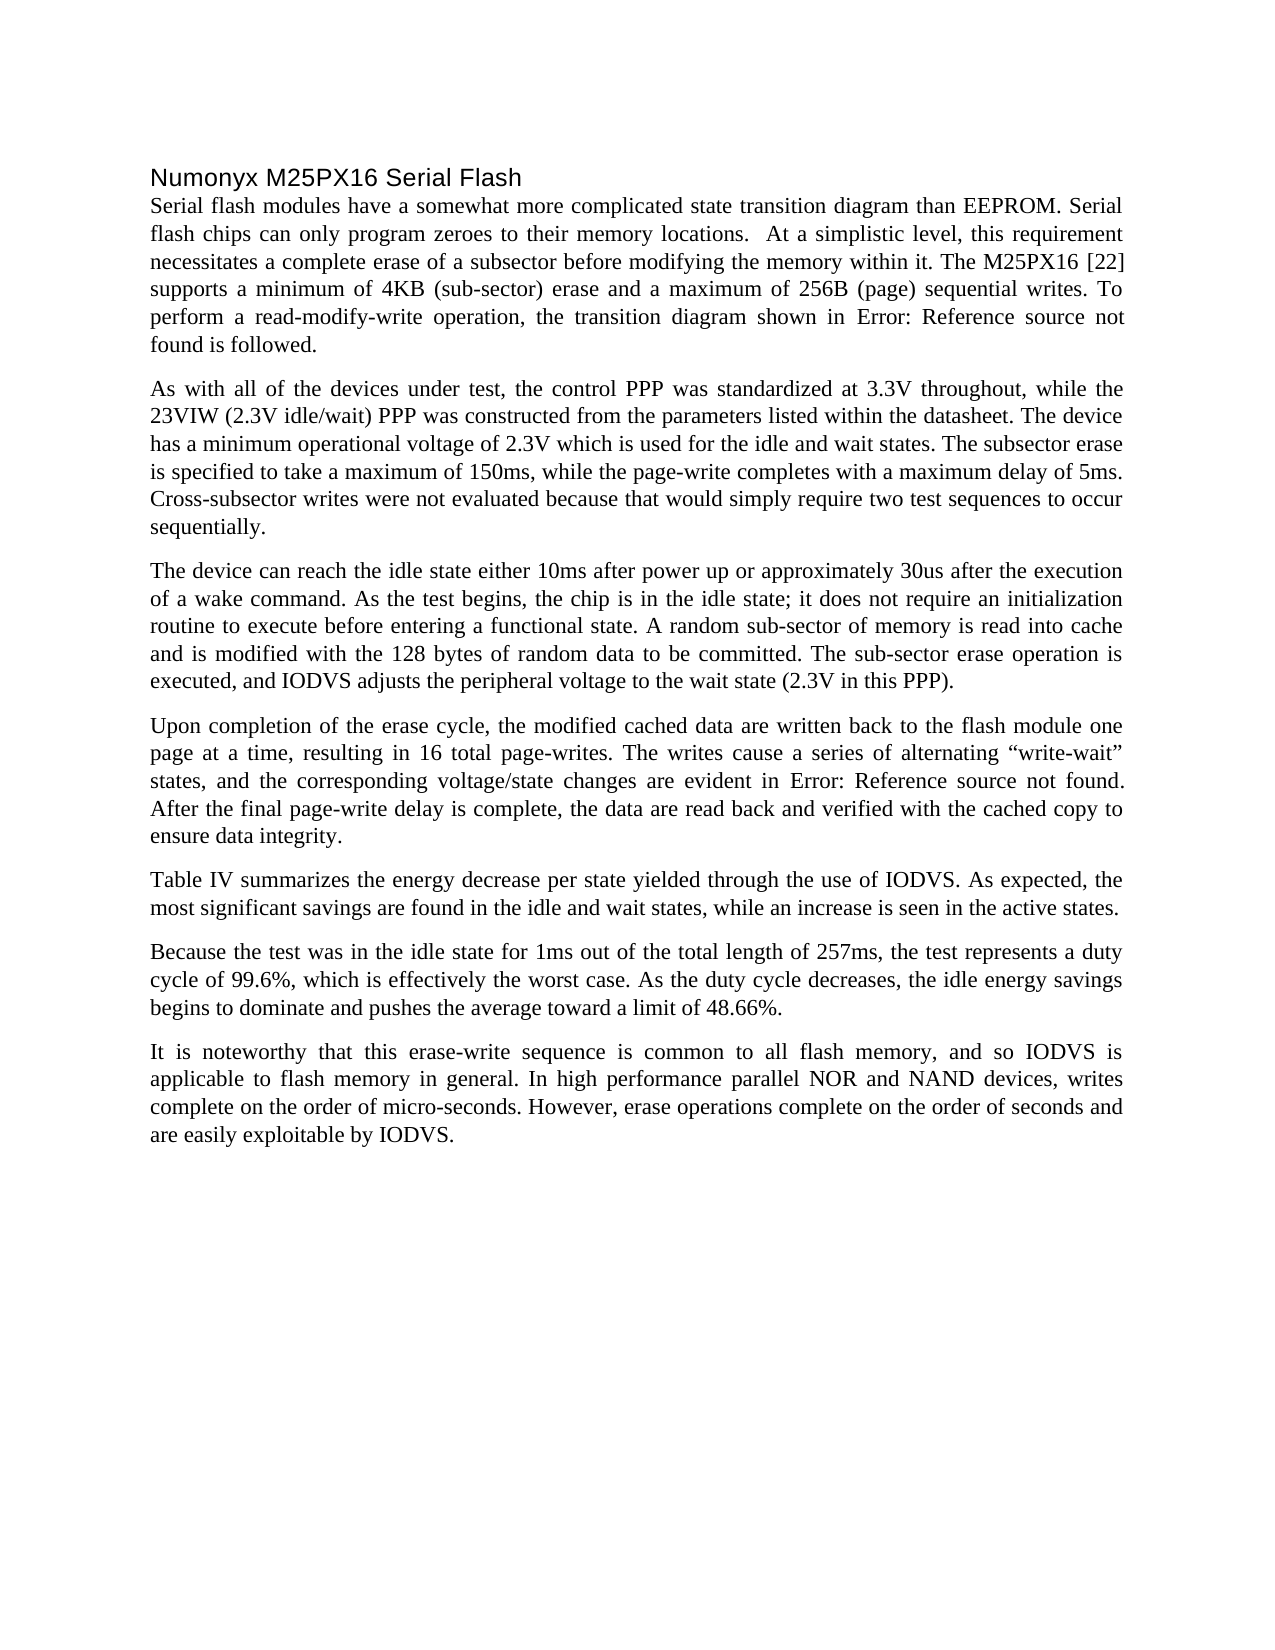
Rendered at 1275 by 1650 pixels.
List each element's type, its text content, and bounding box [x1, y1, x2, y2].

text Table IV summarizes the energy decrease per state yielded through the use of IODVS. As expected, the most significant savings are found in the idle and wait states, while an increase is seen in the active states. [150, 867, 1125, 921]
text Serial flash modules have a somewhat more complicated state transition diagram than EEPROM. Serial flash chips can only program zeroes to their memory locations. At a simplistic level, this requirement necessitates a complete erase of a subsector before modifying the memory within it. The M25PX16 supports a minimum of 4KB (sub-sector) erase and a maximum of 256B (page) sequential writes. To perform a read-modify-write operation, the transition diagram shown in Fig. 6 is followed. [150, 193, 1125, 357]
text It is noteworthy that this erase-write sequence is common to all flash memory, and so IODVS is applicable to flash memory in general. In high performance parallel NOR and NAND devices, writes complete on the order of micro-seconds. However, erase operations complete on the order of seconds and are easily exploitable by IODVS. [150, 1038, 1125, 1147]
text As with all of the devices under test, the control PPP was standardized at 3.3V throughout, while the 23VIW (2.3V idle/wait) PPP was constructed from the parameters listed within the datasheet. The device has a minimum operational voltage of 2.3V which is used for the idle and wait states. The subsector erase is specified to take a maximum of 150ms, while the page-write completes with a maximum delay of 5ms. Cross-subsector writes were not evaluated because that would simply require two test sequences to occur sequentially. [150, 375, 1125, 539]
text The device can reach the idle state either 10ms after power up or approximately 30us after the execution of a wake command. As the test begins, the chip is in the idle state; it does not require an initialization routine to execute before entering a functional state. A random sub-sector of memory is read into cache and is modified with the 128 bytes of random data to be committed. The sub-sector erase operation is executed, and IODVS adjusts the peripheral voltage to the wait state (2.3V in this PPP). [150, 557, 1125, 694]
text Because the test was in the idle state for 1ms out of the total length of 257ms, the test represents a duty cycle of 99.6%, which is effectively the worst case. As the duty cycle decreases, the idle energy savings begins to dominate and pushes the average toward a limit of 48.66%. [150, 938, 1125, 1020]
subtitle Numonyx M25PX16 Serial Flash [150, 162, 1125, 191]
